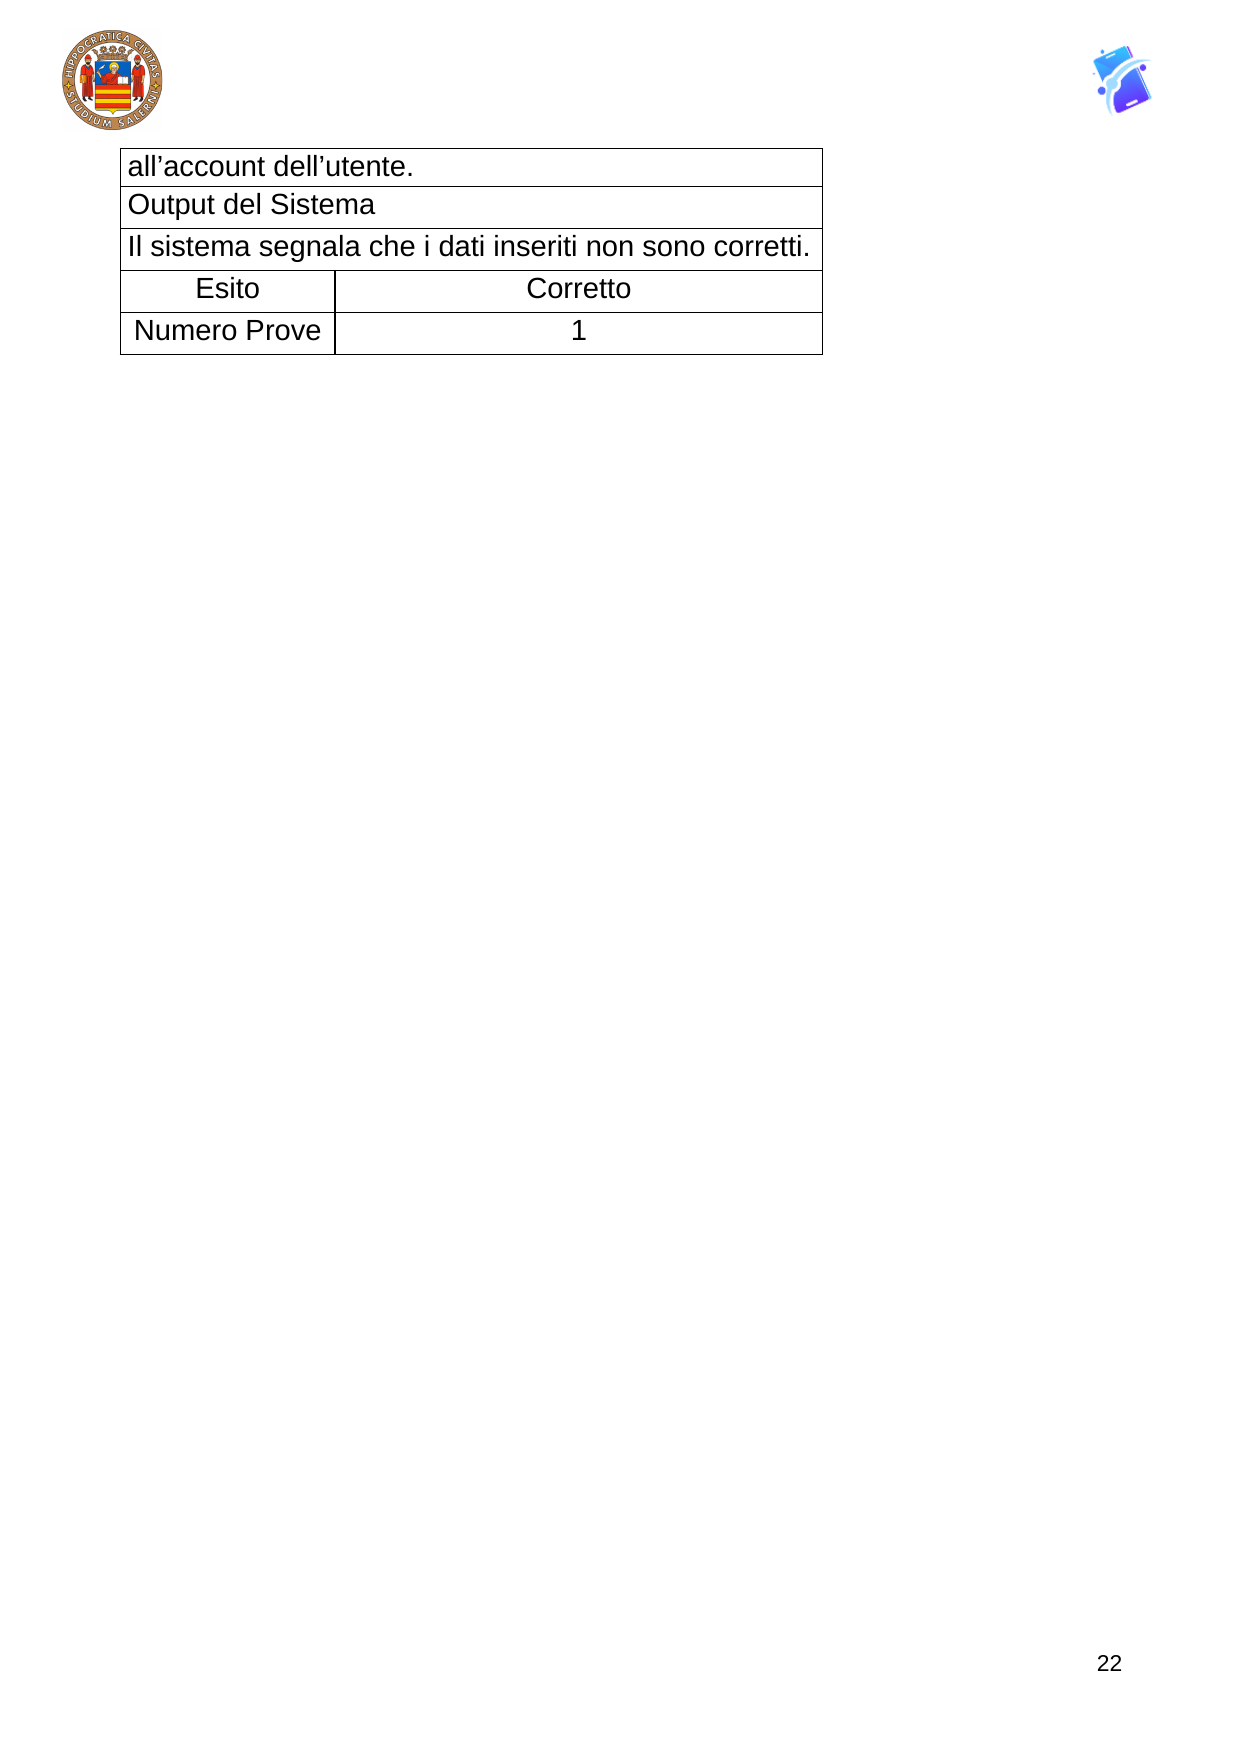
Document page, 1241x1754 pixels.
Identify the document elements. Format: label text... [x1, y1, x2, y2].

table_cell Il sistema segnala che i dati inseriti non sono corretti. [121, 229, 822, 270]
table_cell Numero Prove [121, 313, 334, 354]
table_cell Output del Sistema [121, 187, 822, 228]
table_cell 1 [336, 313, 822, 354]
picture [61, 29, 163, 131]
picture [1066, 25, 1178, 147]
table_cell Esito [121, 271, 334, 312]
table_cell Corretto [336, 271, 822, 312]
